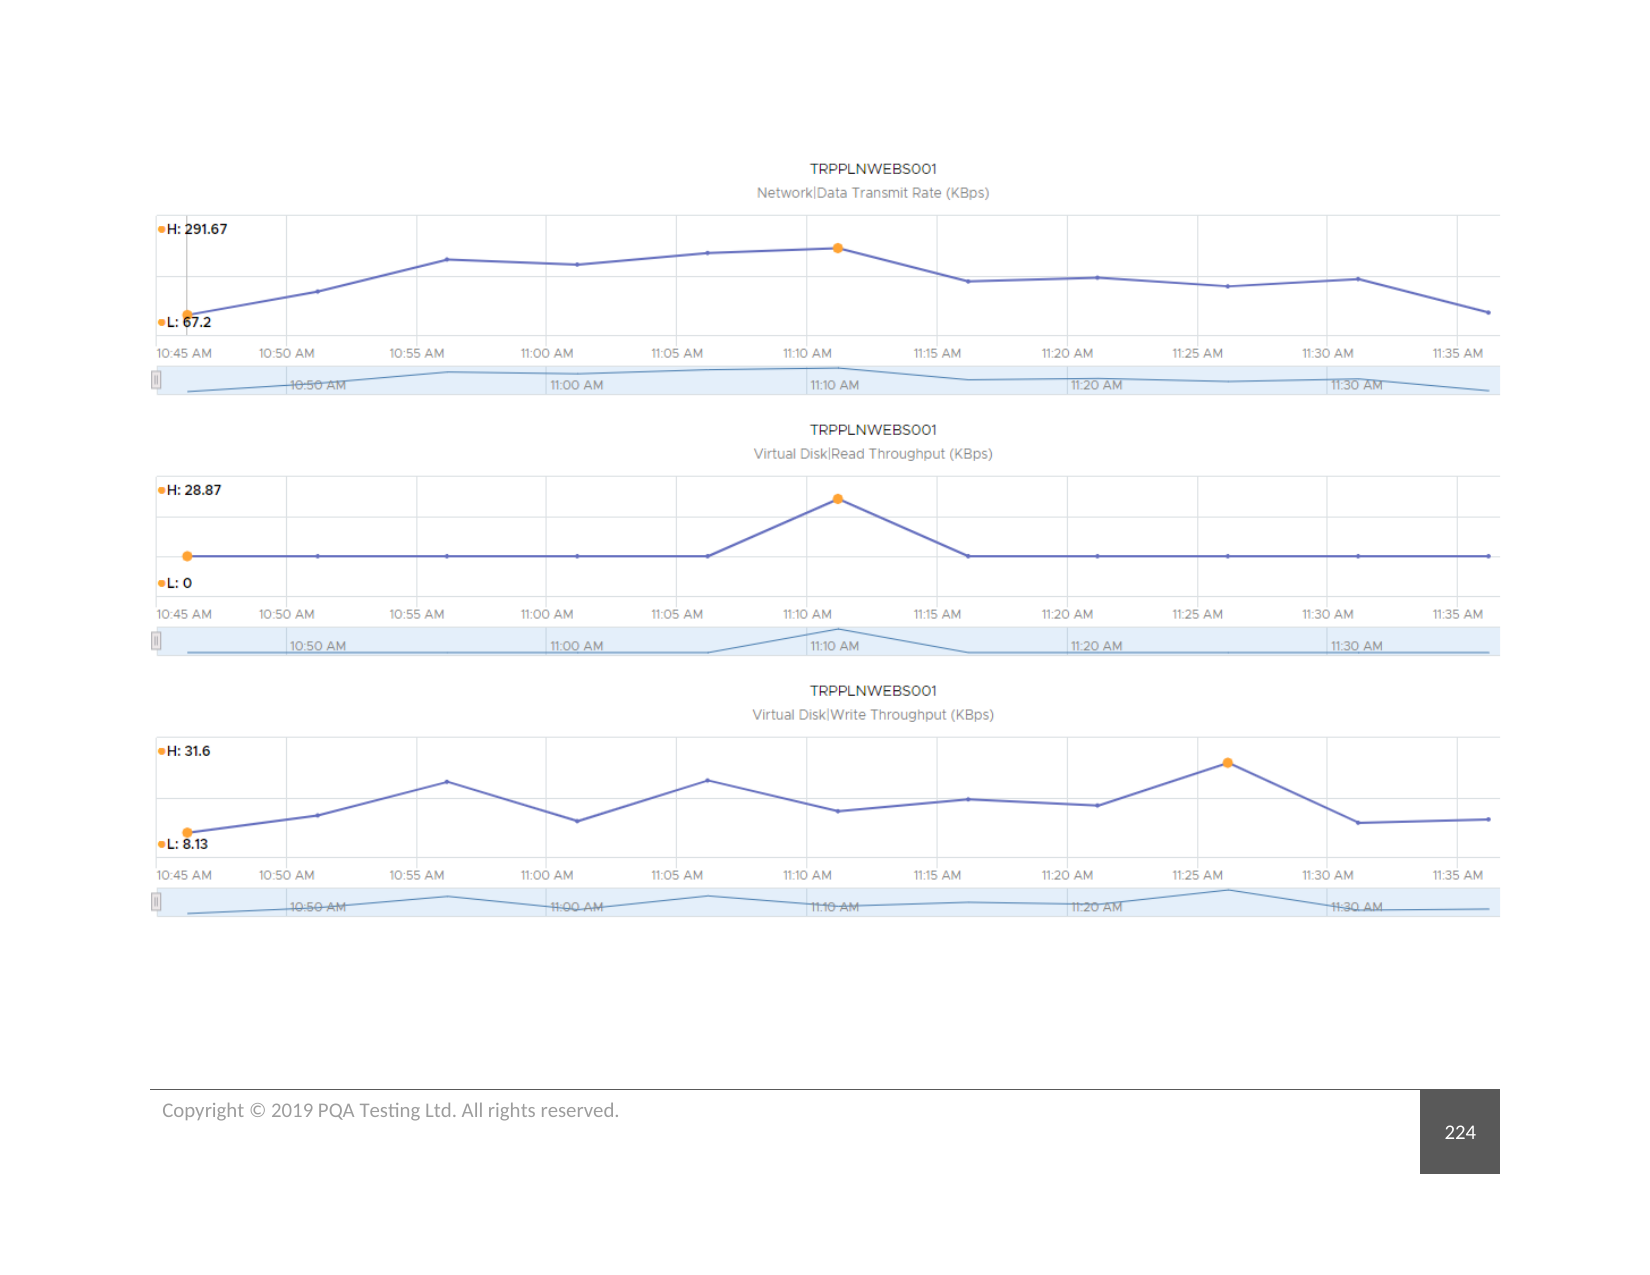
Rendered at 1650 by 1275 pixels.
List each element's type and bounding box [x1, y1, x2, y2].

picture [150, 150, 1500, 933]
